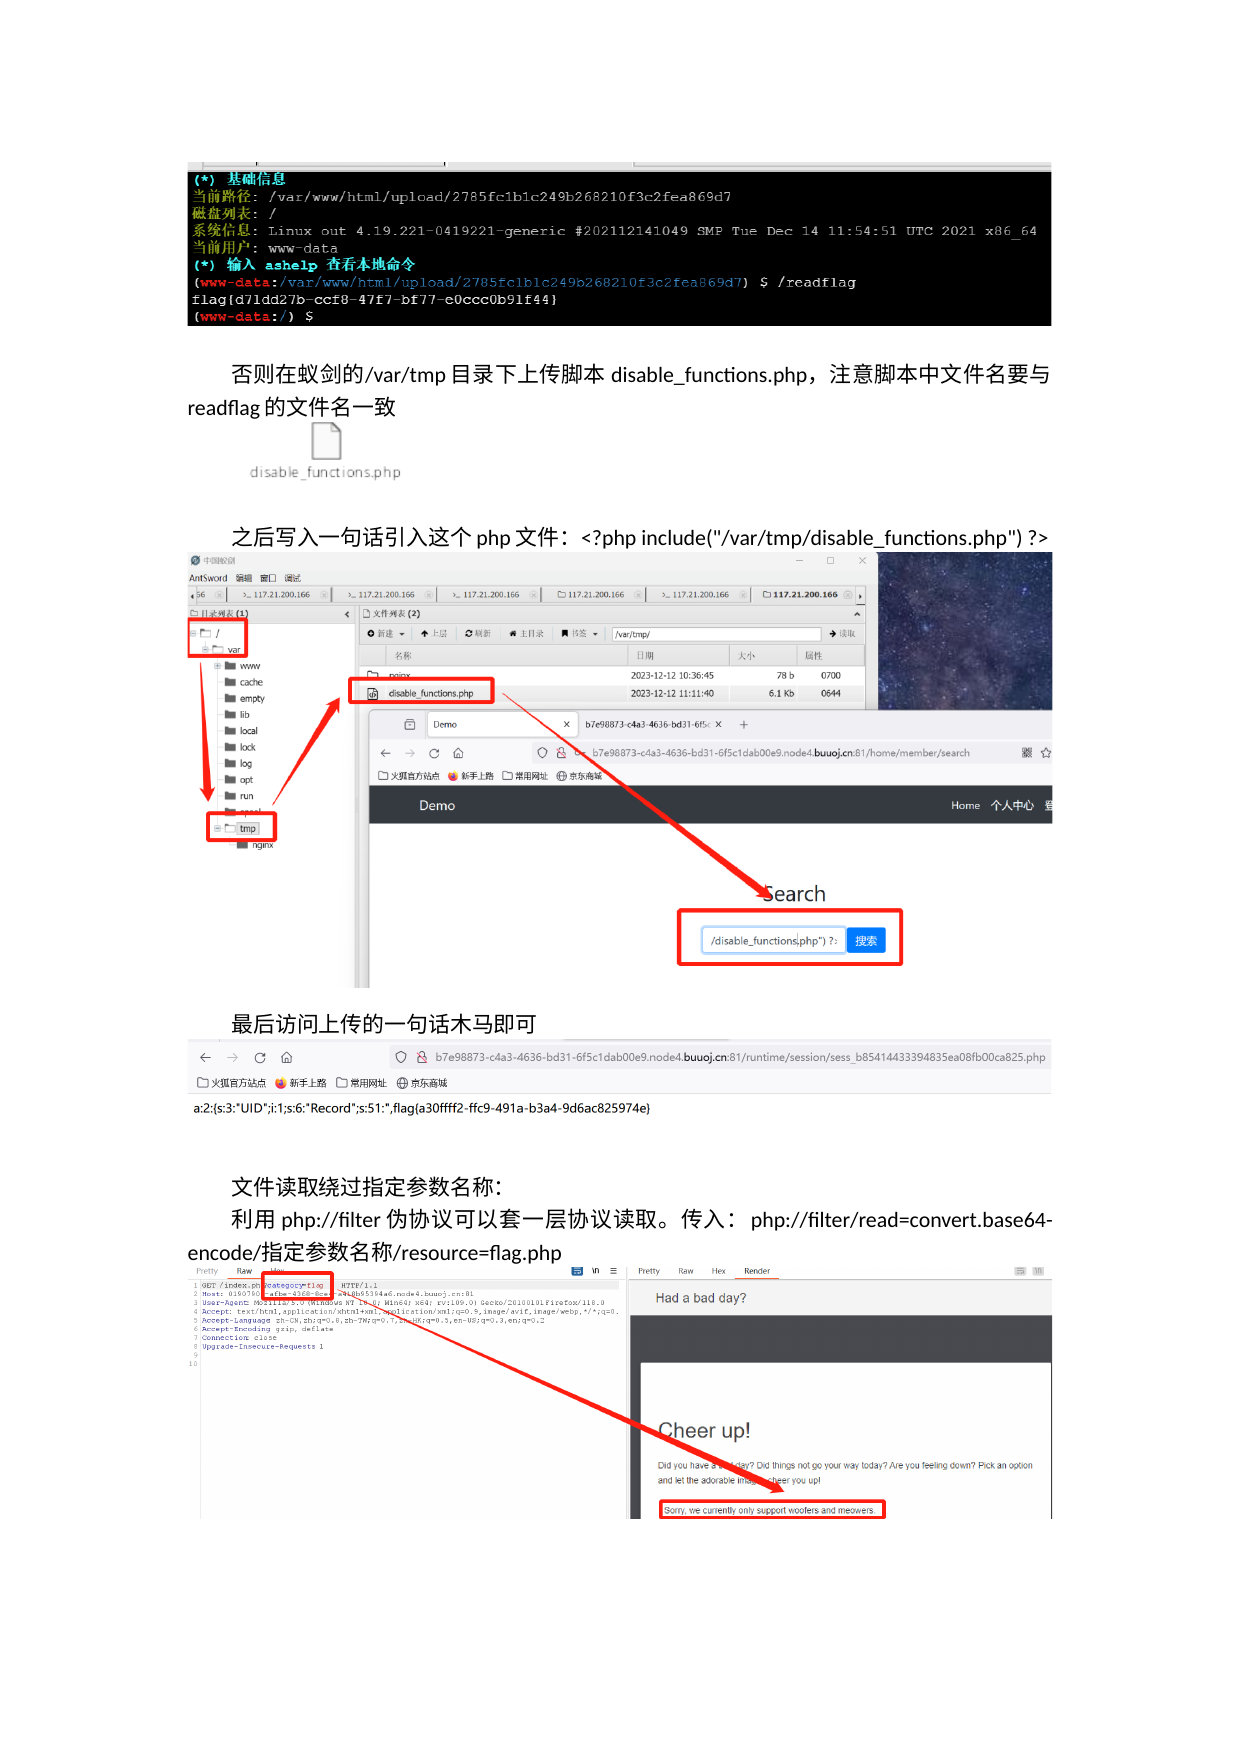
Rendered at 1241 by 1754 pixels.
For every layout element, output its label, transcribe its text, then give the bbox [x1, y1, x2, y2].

picture [187, 162, 1052, 326]
picture [187, 1039, 1052, 1124]
list 最后访问上传的一句话木马即可 [187, 1007, 1053, 1039]
list 利用php://filter伪协议可以套一层协议读取。传入：php://filter/read=convert.base64-encode/指定参数名称/resource=flag.php [187, 1202, 1053, 1267]
list 否则在蚁剑的/var/tmp目录下上传脚本disable_functions.php，注意脚本中文件名要与readflag的文件名一致 [187, 357, 1053, 422]
picture [187, 1267, 1053, 1519]
list 之后写入一句话引入这个php文件：<?php include("/var/tmp/disable_functions.php") ?> [187, 519, 1053, 552]
picture [187, 552, 1053, 988]
list 文件读取绕过指定参数名称： [187, 1169, 1053, 1202]
